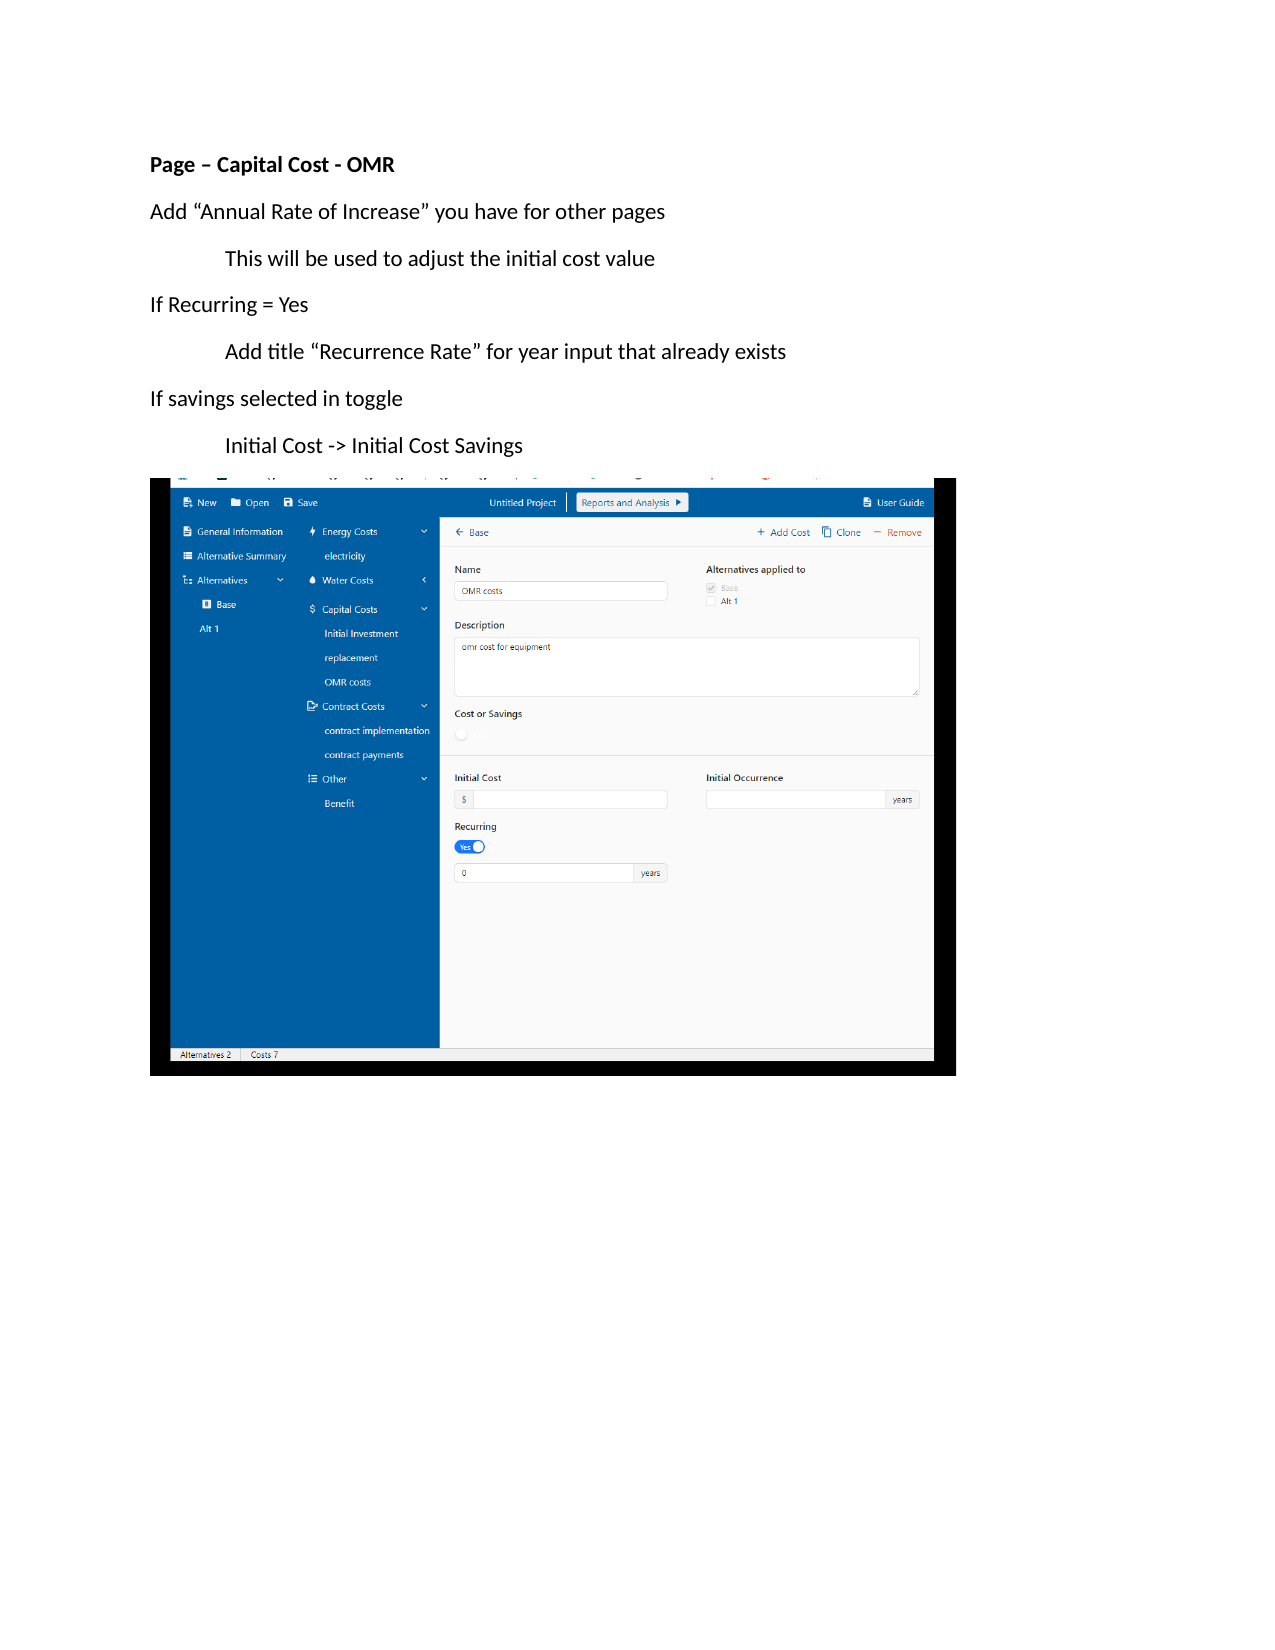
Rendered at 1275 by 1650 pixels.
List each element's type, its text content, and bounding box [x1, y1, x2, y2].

text Add title “Recurrence Rate” for year input that already exists [150, 337, 1125, 366]
text If savings selected in toggle [150, 384, 1125, 412]
text Initial Cost -> Initial Cost Savings [150, 431, 1125, 459]
text Add “Annual Rate of Increase” you have for other pages [150, 197, 1125, 225]
text Page – Capital Cost - OMR [150, 150, 1125, 178]
text If Recurring = Yes [150, 291, 1125, 319]
picture [150, 478, 957, 1076]
text This will be used to adjust the initial cost value [150, 244, 1125, 272]
